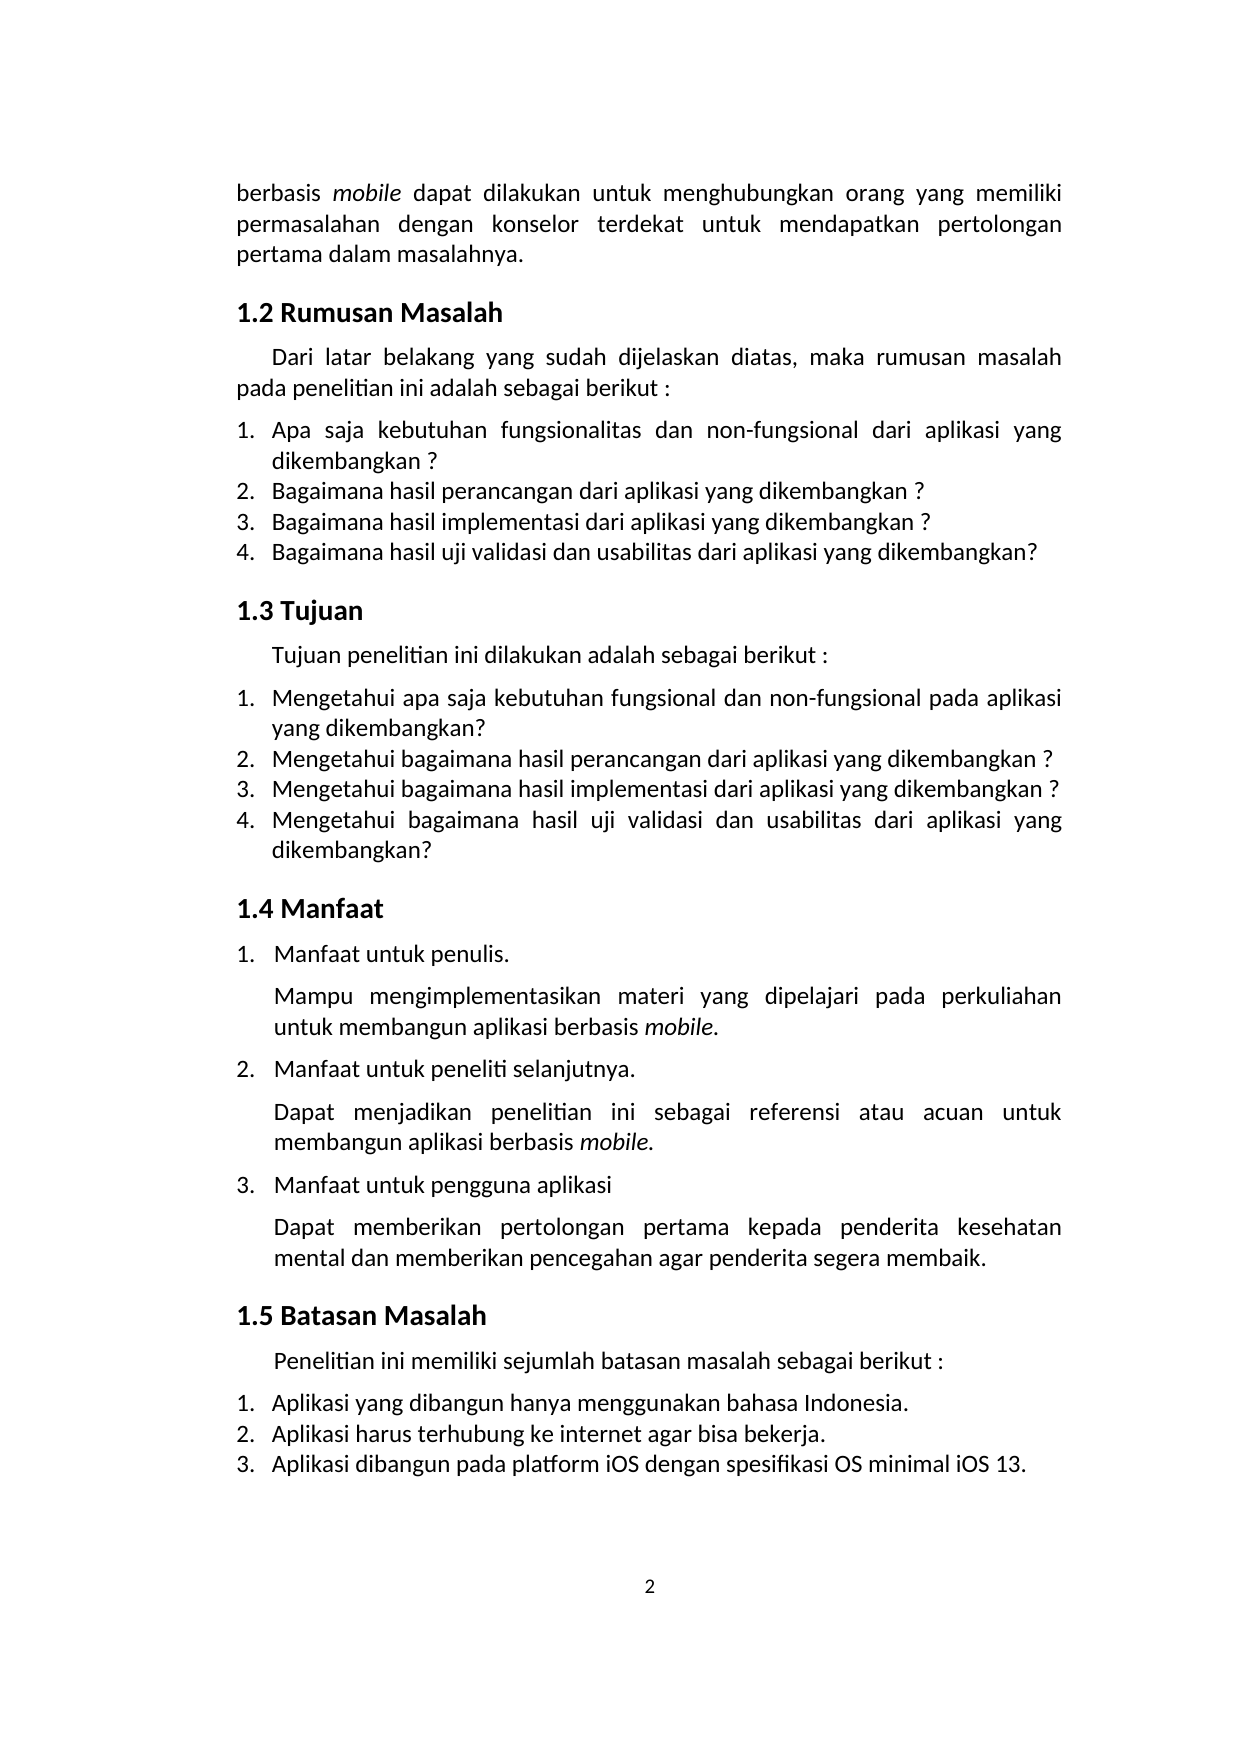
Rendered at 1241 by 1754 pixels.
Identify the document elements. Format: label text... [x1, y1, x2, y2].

list Aplikasi harus terhubung ke internet agar bisa bekerja. [236, 1418, 1063, 1448]
text Dari latar belakang yang sudah dijelaskan diatas, maka rumusan masalah pada penelitian ini adalah sebagai berikut : [236, 341, 1063, 402]
list Aplikasi dibangun pada platform iOS dengan spesifikasi OS minimal iOS 13. [236, 1448, 1063, 1479]
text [236, 177, 1063, 269]
subtitle Batasan Masalah [236, 1297, 1063, 1333]
list Mengetahui bagaimana hasil perancangan dari aplikasi yang dikembangkan ? [236, 743, 1063, 774]
list Manfaat untuk penulis. [236, 938, 1063, 968]
text Dapat memberikan pertolongan pertama kepada penderita kesehatan mental dan memberikan pencegahan agar penderita segera membaik. [274, 1211, 1063, 1272]
text Penelitian ini memiliki sejumlah batasan masalah sebagai berikut : [236, 1345, 1063, 1376]
text Mampu mengimplementasikan materi yang dipelajari pada perkuliahan untuk membangun aplikasi berbasis mobile. [274, 980, 1063, 1041]
list Mengetahui bagaimana hasil implementasi dari aplikasi yang dikembangkan ? [236, 774, 1063, 804]
list Mengetahui apa saja kebutuhan fungsional dan non-fungsional pada aplikasi yang dikembangkan? [236, 682, 1063, 743]
list Bagaimana hasil uji validasi dan usabilitas dari aplikasi yang dikembangkan? [236, 536, 1063, 567]
list Aplikasi yang dibangun hanya menggunakan bahasa Indonesia. [236, 1387, 1063, 1418]
list Apa saja kebutuhan fungsionalitas dan non-fungsional dari aplikasi yang dikembangkan ? [236, 414, 1063, 475]
list Manfaat untuk pengguna aplikasi [236, 1169, 1063, 1199]
subtitle Tujuan [236, 592, 1063, 628]
text Dapat menjadikan penelitian ini sebagai referensi atau acuan untuk membangun aplikasi berbasis mobile. [274, 1096, 1063, 1157]
list Bagaimana hasil implementasi dari aplikasi yang dikembangkan ? [236, 506, 1063, 536]
subtitle Manfaat [236, 890, 1063, 926]
subtitle Rumusan Masalah [236, 294, 1063, 329]
list Bagaimana hasil perancangan dari aplikasi yang dikembangkan ? [236, 475, 1063, 506]
list Mengetahui bagaimana hasil uji validasi dan usabilitas dari aplikasi yang dikembangkan? [236, 804, 1063, 865]
text Tujuan penelitian ini dilakukan adalah sebagai berikut : [236, 639, 1063, 670]
list Manfaat untuk peneliti selanjutnya. [236, 1053, 1063, 1084]
